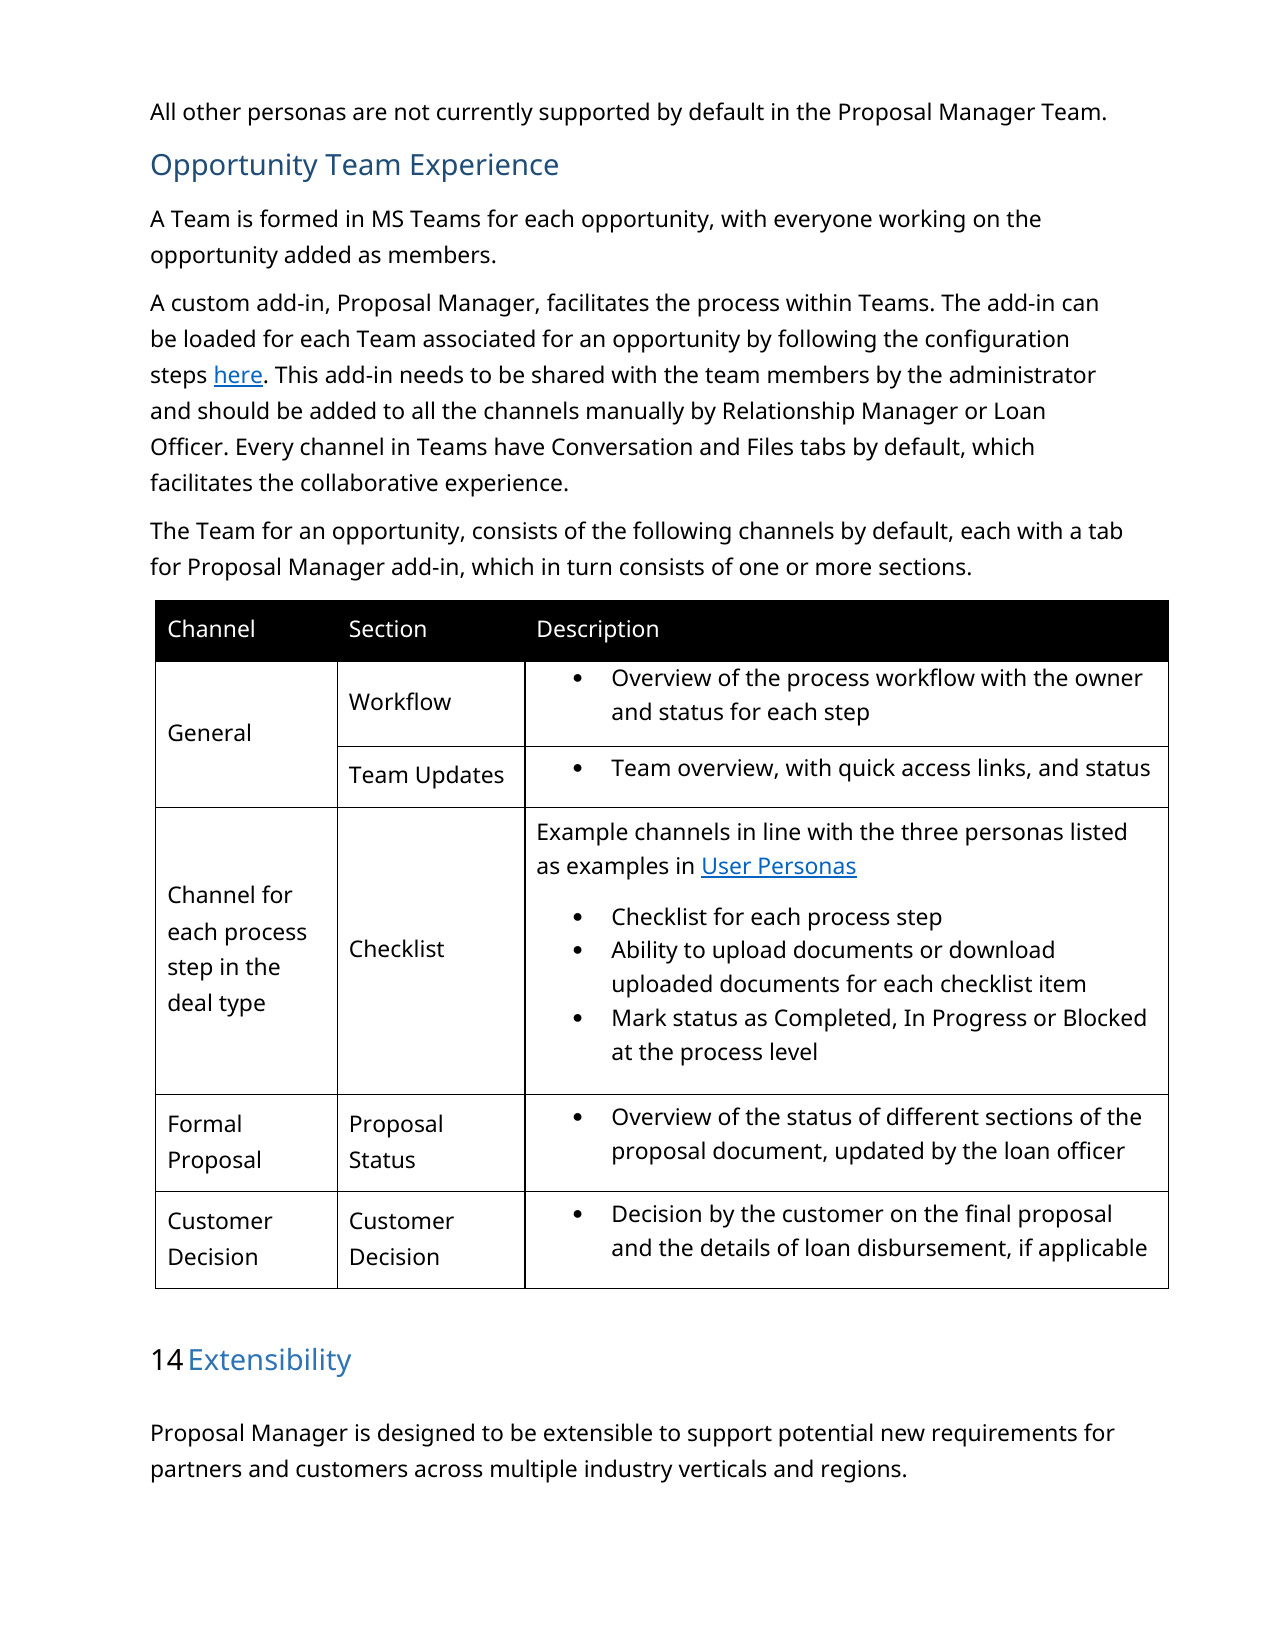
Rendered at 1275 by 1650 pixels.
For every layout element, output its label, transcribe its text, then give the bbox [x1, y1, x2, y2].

table_cell Formal Proposal [156, 1095, 337, 1191]
text The Team for an opportunity, consists of the following channels by default, each with a tab for Proposal Manager add-in, which in turn consists of one or more sections. [150, 515, 1125, 582]
table_cell Example channels in line with the three personas listed as examples in User Personas Checklist for each process step Ability to upload documents or download uploaded documents for each checklist item Mark status as Completed, In Progress or Blocked at the process level [526, 808, 1168, 1094]
table_cell Proposal Status [338, 1095, 524, 1191]
table_cell Customer Decision [338, 1192, 524, 1288]
table_cell Decision by the customer on the final proposal and the details of loan disbursement, if applicable [526, 1192, 1168, 1288]
text Proposal Manager is designed to be extensible to support potential new requirements for partners and customers across multiple industry verticals and regions. [150, 1417, 1125, 1484]
table_cell Team Updates [338, 747, 524, 807]
table_cell General [156, 662, 337, 807]
text All other personas are not currently supported by default in the Proposal Manager Team. [150, 96, 1125, 127]
table_cell Overview of the process workflow with the owner and status for each step [526, 662, 1168, 746]
table_header Description [526, 601, 1168, 661]
text A custom add-in, Proposal Manager, facilitates the process within Teams. The add-in can be loaded for each Team associated for an opportunity by following the configuration steps here. This add-in needs to be shared with the team members by the administrator and should be added to all the channels manually by Relationship Manager or Loan Officer. Every channel in Teams have Conversation and Files tabs by default, which facilitates the collaborative experience. [150, 287, 1125, 498]
table_cell Checklist [338, 808, 524, 1094]
table_header Channel [156, 601, 337, 661]
table_cell Workflow [338, 662, 524, 746]
table_cell Channel for each process step in the deal type [156, 808, 337, 1094]
subtitle Opportunity Team Experience [150, 145, 1125, 184]
subtitle Extensibility [150, 1339, 1125, 1379]
table_header Section [338, 601, 524, 661]
table_cell Team overview, with quick access links, and status [526, 747, 1168, 807]
table_cell Overview of the status of different sections of the proposal document, updated by the loan officer [526, 1095, 1168, 1191]
text A Team is formed in MS Teams for each opportunity, with everyone working on the opportunity added as members. [150, 203, 1125, 270]
table_cell Customer Decision [156, 1192, 337, 1288]
